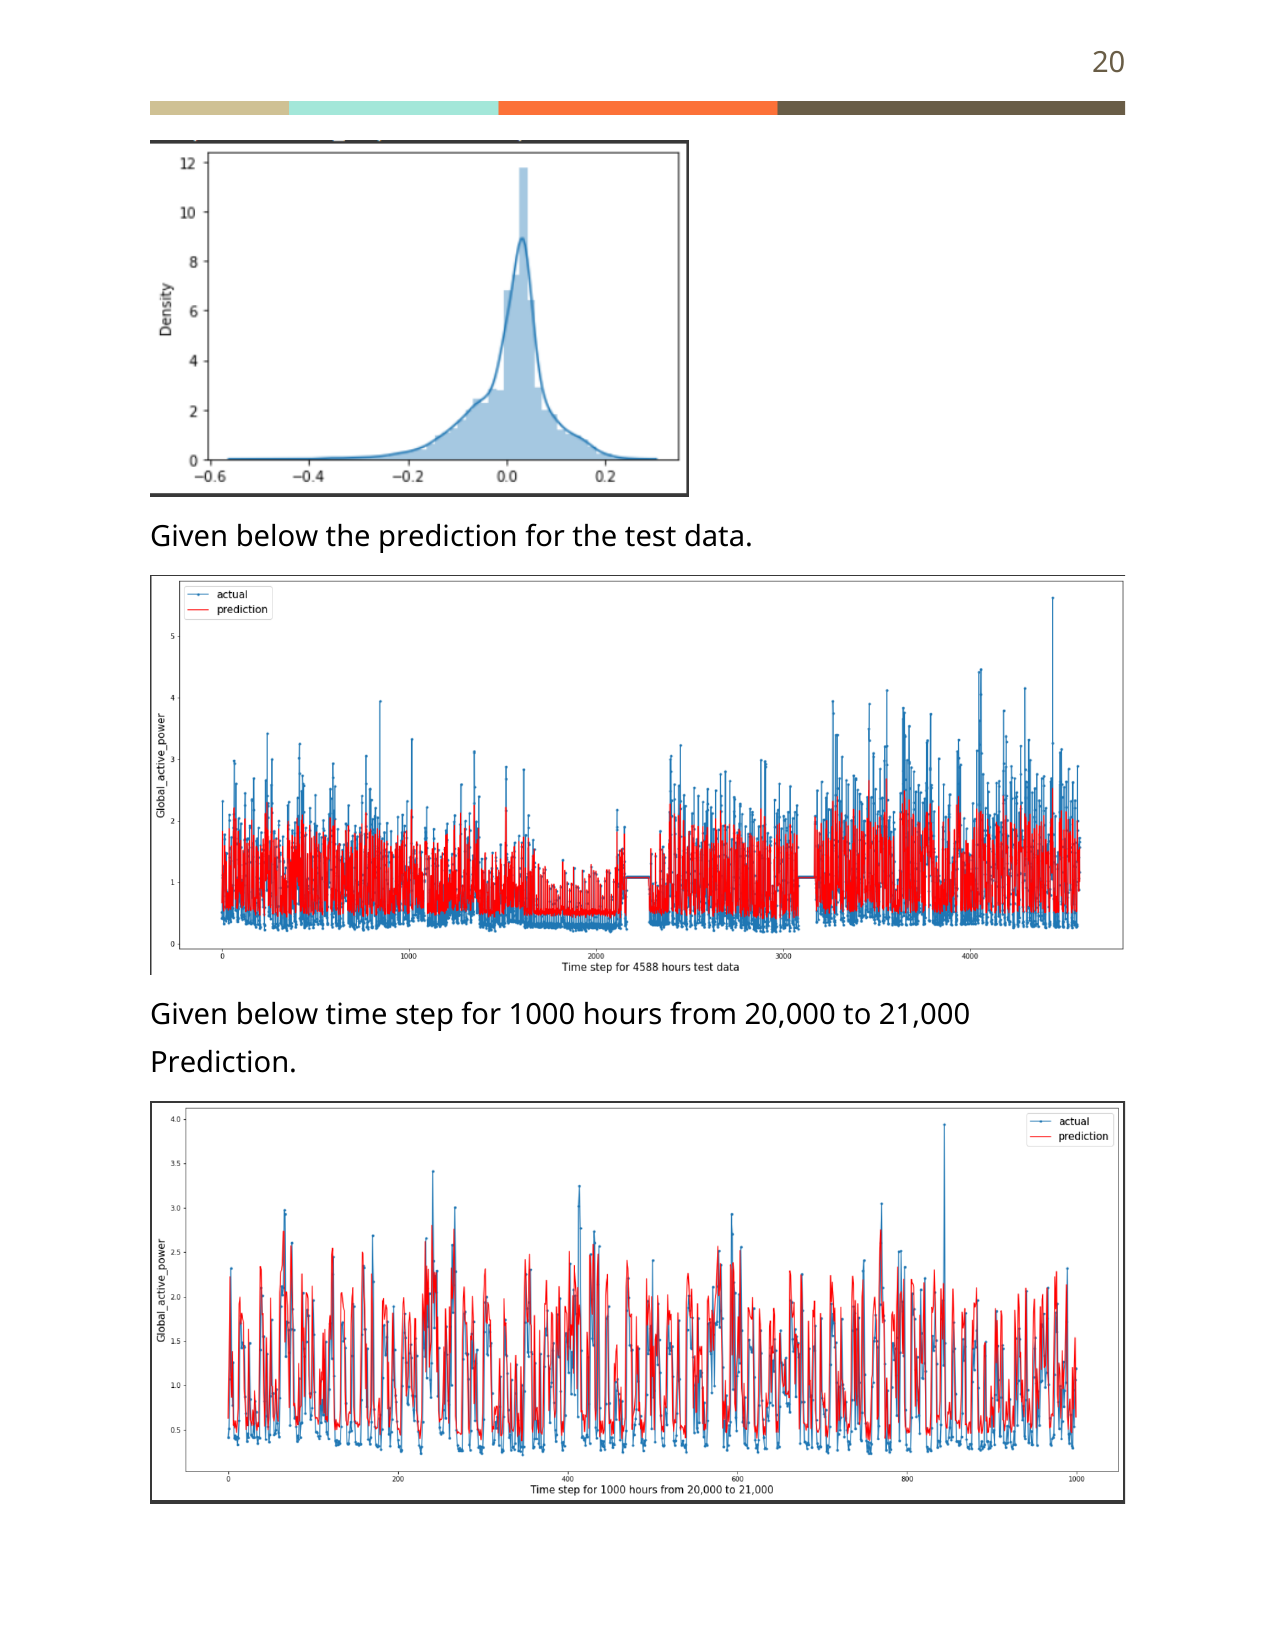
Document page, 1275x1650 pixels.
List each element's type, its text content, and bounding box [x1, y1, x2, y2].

text Given below time step for 1000 hours from 20,000 to 21,000 Prediction. [150, 994, 1125, 1081]
picture [150, 1101, 1125, 1504]
picture [150, 101, 1125, 115]
text Given below the prediction for the test data. [150, 515, 1125, 555]
picture [150, 140, 689, 497]
picture [150, 575, 1125, 975]
